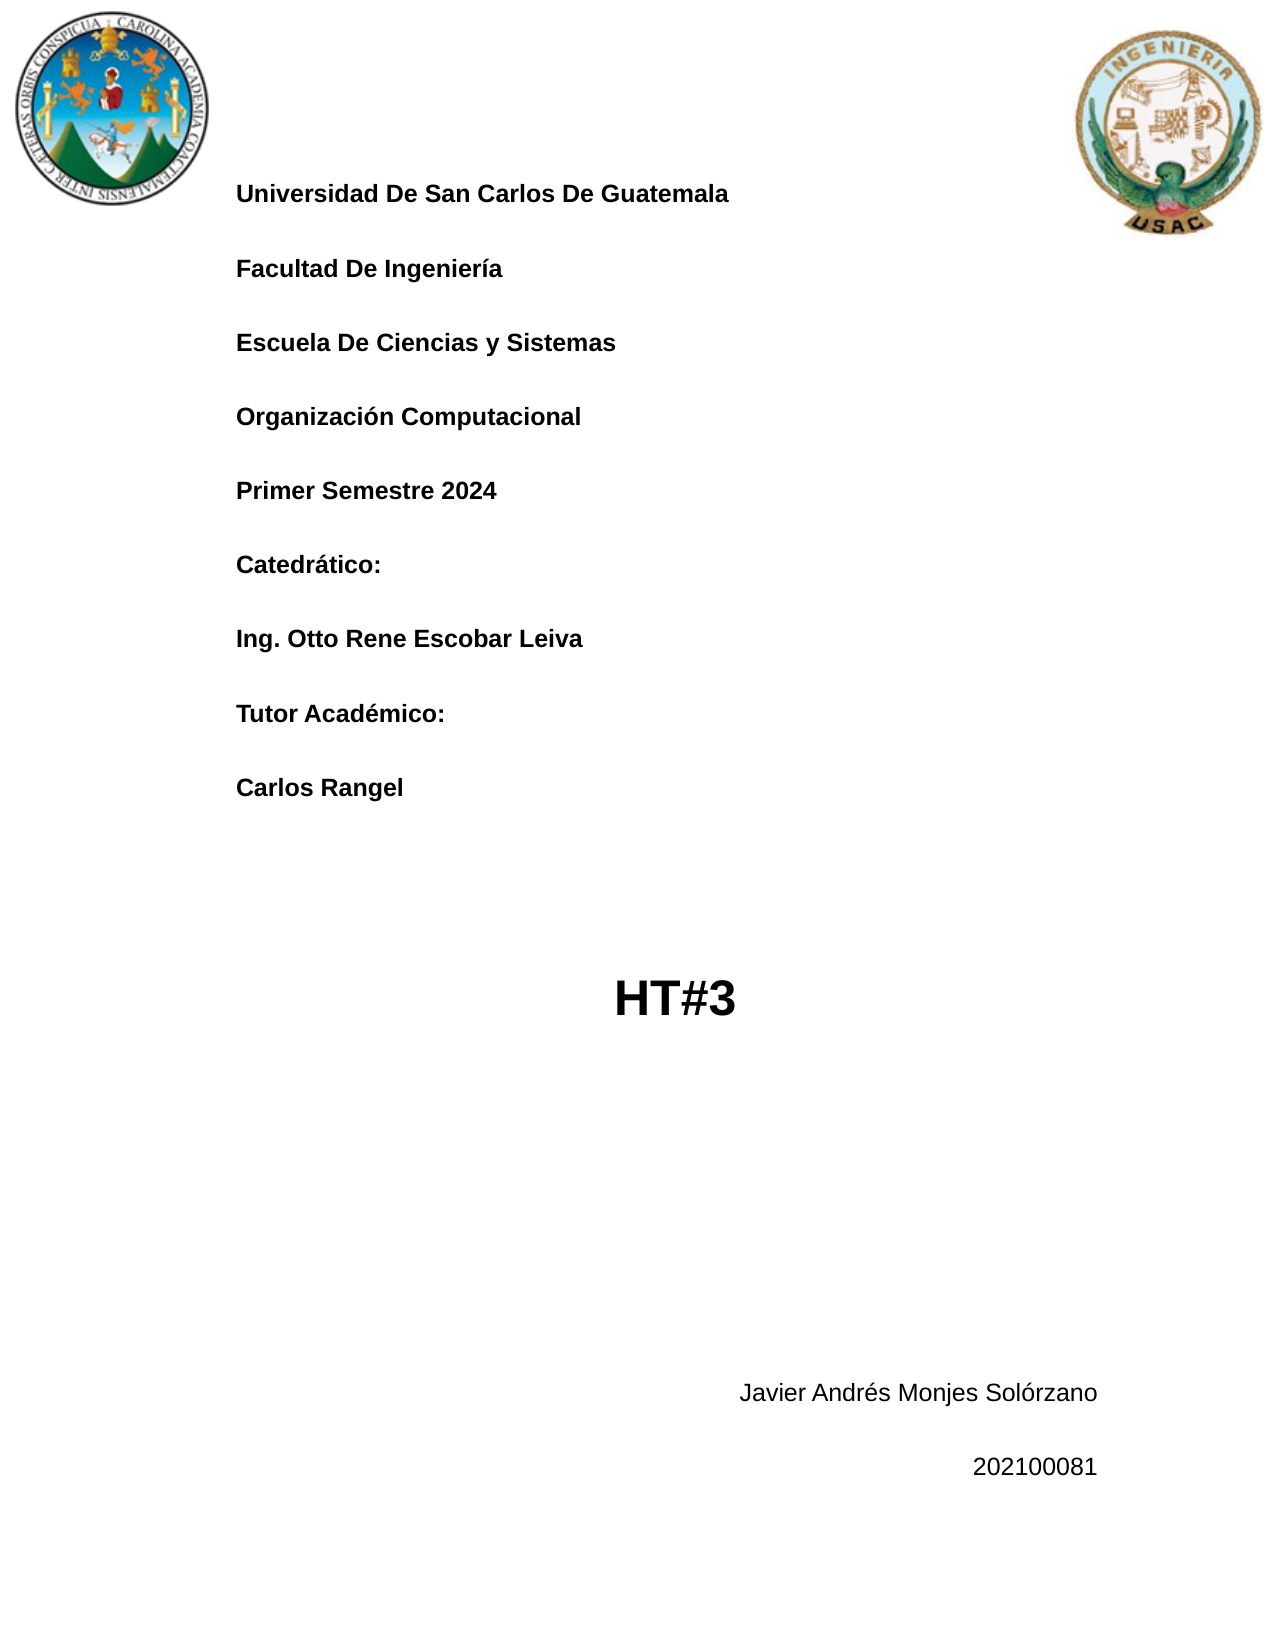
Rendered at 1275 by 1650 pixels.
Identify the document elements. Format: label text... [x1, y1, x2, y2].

text 202100081 [177, 1452, 1098, 1481]
text Javier Andrés Monjes Solórzano [177, 1378, 1098, 1407]
picture [1062, 4, 1275, 244]
picture [0, 0, 233, 210]
text HT#3 [177, 969, 1098, 1026]
